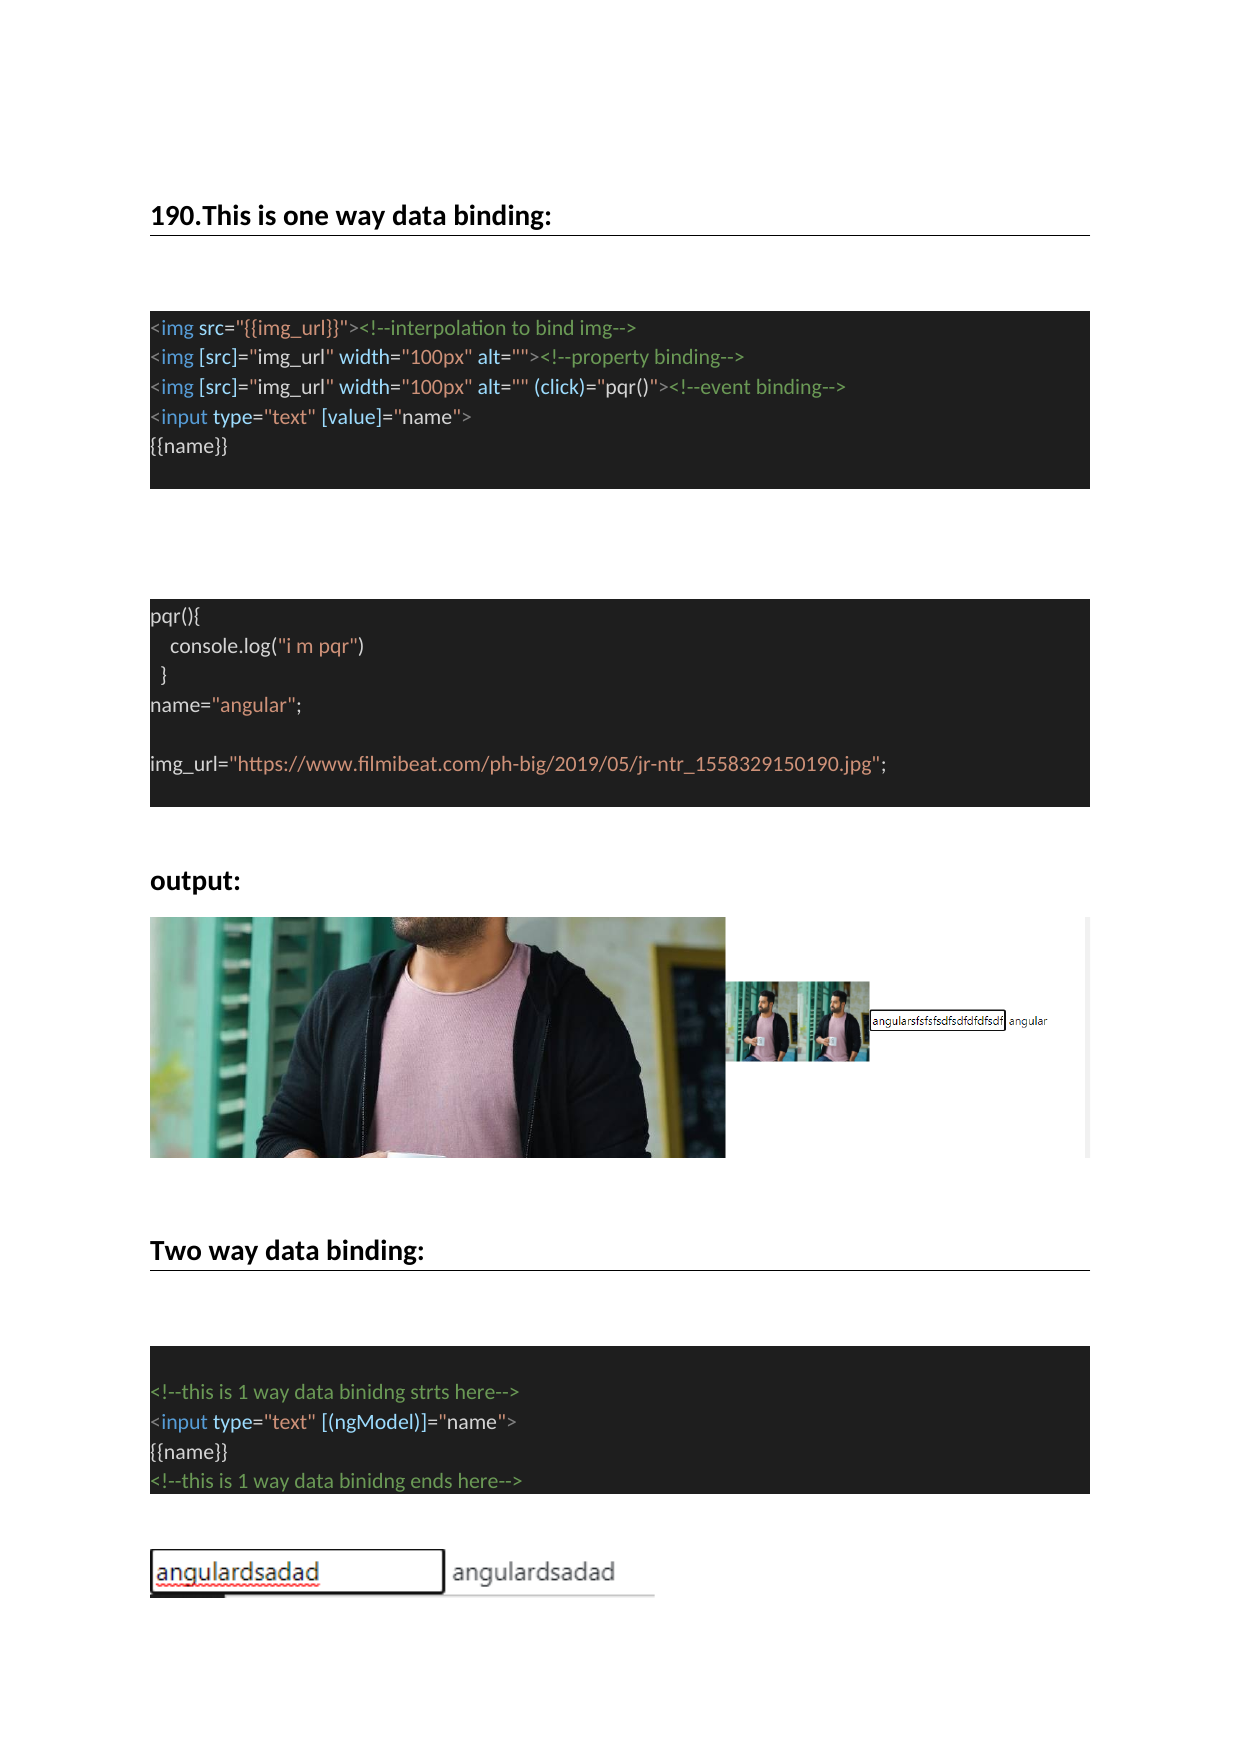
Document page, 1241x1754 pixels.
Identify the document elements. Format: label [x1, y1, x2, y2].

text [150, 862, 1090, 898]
picture [150, 1549, 655, 1598]
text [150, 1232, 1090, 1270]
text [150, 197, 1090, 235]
picture [150, 917, 1091, 1158]
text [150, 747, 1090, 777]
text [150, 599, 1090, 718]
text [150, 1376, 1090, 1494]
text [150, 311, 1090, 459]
